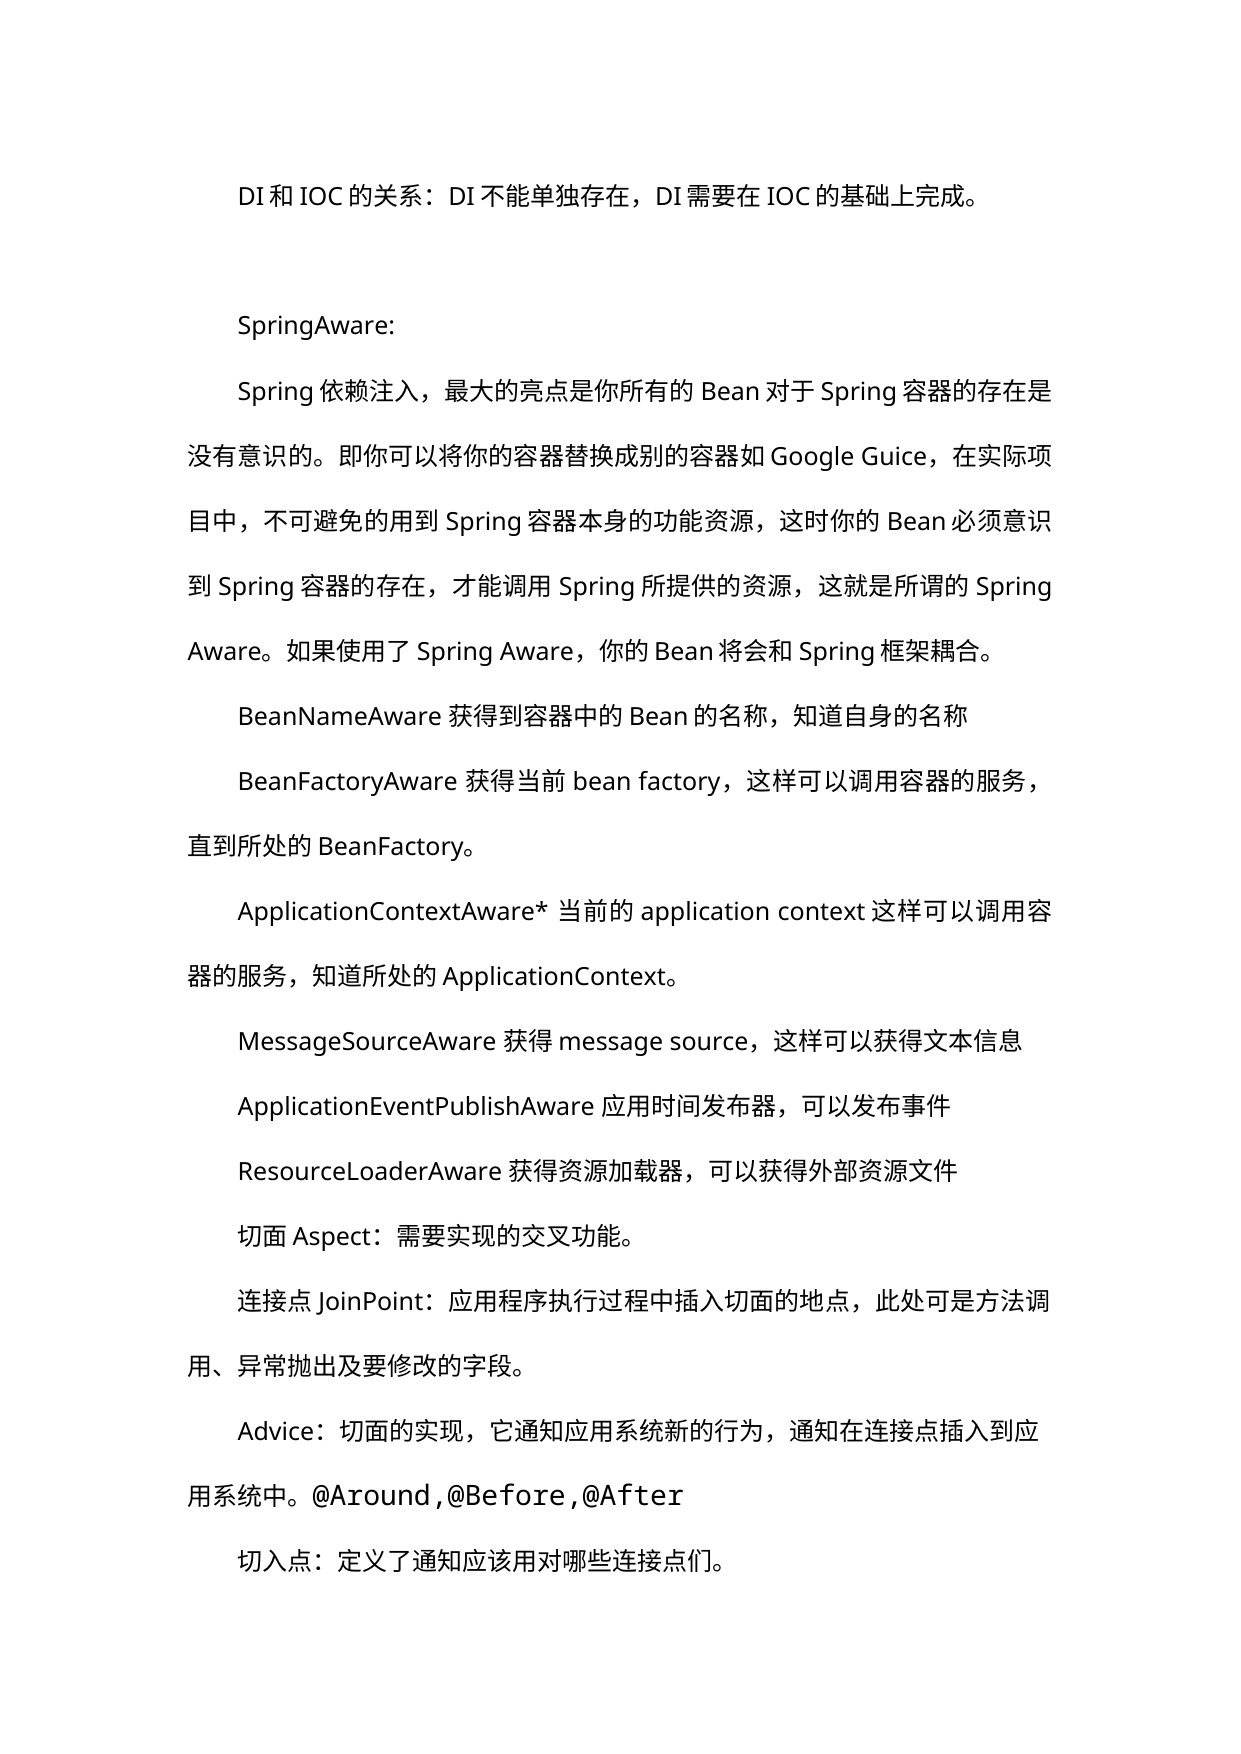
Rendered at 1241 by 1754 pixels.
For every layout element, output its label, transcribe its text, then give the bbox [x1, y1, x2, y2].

text ApplicationEventPublishAware 应用时间发布器，可以发布事件 [187, 1072, 1053, 1137]
text 切入点：定义了通知应该用对哪些连接点们。 [187, 1527, 1053, 1592]
text Spring依赖注入，最大的亮点是你所有的Bean对于Spring容器的存在是没有意识的。即你可以将你的容器替换成别的容器如Google Guice，在实际项目中，不可避免的用到Spring容器本身的功能资源，这时你的Bean必须意识到Spring容器的存在，才能调用Spring所提供的资源，这就是所谓的Spring Aware。如果使用了Spring Aware，你的Bean将会和Spring框架耦合。 [187, 357, 1053, 682]
text 切面Aspect：需要实现的交叉功能。 [187, 1202, 1053, 1267]
text BeanNameAware 获得到容器中的Bean的名称，知道自身的名称 [187, 682, 1053, 747]
text 连接点JoinPoint：应用程序执行过程中插入切面的地点，此处可是方法调用、异常抛出及要修改的字段。 [187, 1267, 1053, 1397]
text Advice：切面的实现，它通知应用系统新的行为，通知在连接点插入到应用系统中。@Around,@Before,@After [187, 1397, 1053, 1527]
text DI和IOC的关系：DI不能单独存在，DI需要在IOC的基础上完成。 [187, 162, 1053, 227]
text ApplicationContextAware* 当前的application context这样可以调用容器的服务，知道所处的ApplicationContext。 [187, 877, 1053, 1007]
text MessageSourceAware 获得message source，这样可以获得文本信息 [187, 1007, 1053, 1072]
text ResourceLoaderAware 获得资源加载器，可以获得外部资源文件 [187, 1137, 1053, 1202]
text SpringAware: [187, 292, 1053, 357]
text BeanFactoryAware 获得当前bean factory，这样可以调用容器的服务，直到所处的BeanFactory。 [187, 747, 1053, 877]
